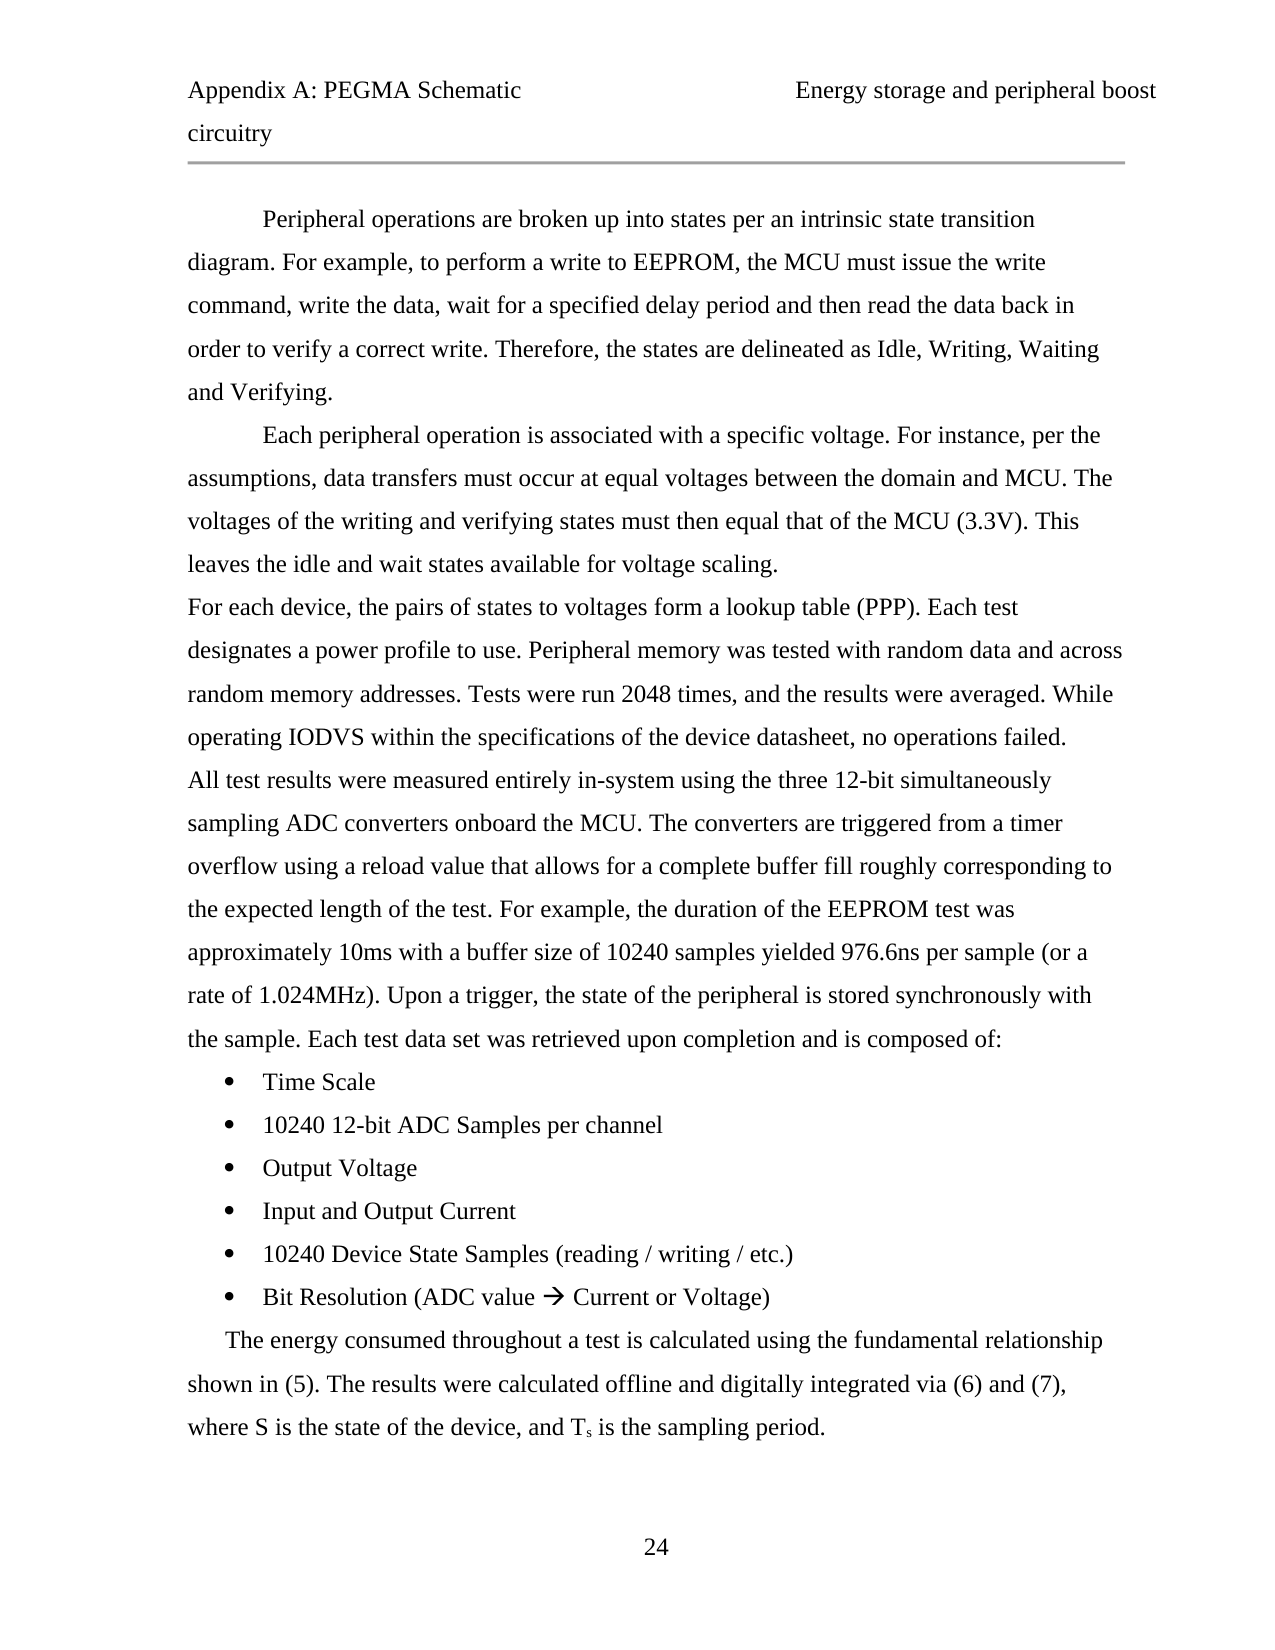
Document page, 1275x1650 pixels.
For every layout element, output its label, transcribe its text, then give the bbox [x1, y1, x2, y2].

list 10240 Device State Samples (reading / writing / etc.) [225, 1239, 1125, 1268]
list 10240 12-bit ADC Samples per channel [225, 1110, 1125, 1139]
list Bit Resolution (ADC value Current or Voltage) [225, 1282, 1125, 1311]
text Each peripheral operation is associated with a specific voltage. For instance, per the assumptions, data transfers must occur at equal voltages between the domain and MCU. The voltages of the writing and verifying states must then equal that of the MCU (3.3V). This leaves the idle and wait states available for voltage scaling. [187, 420, 1125, 578]
text The energy consumed throughout a test is calculated using the fundamental relationship shown in (5). The results were calculated offline and digitally integrated via (6) and (7), where S is the state of the device, and Ts is the sampling period. [187, 1326, 1125, 1441]
text All test results were measured entirely in-system using the three 12-bit simultaneously sampling ADC converters onboard the MCU. The converters are triggered from a timer overflow using a reload value that allows for a complete buffer fill roughly corresponding to the expected length of the test. For example, the duration of the EEPROM test was approximately 10ms with a buffer size of 10240 samples yielded 976.6ns per sample (or a rate of 1.024MHz). Upon a trigger, the state of the peripheral is stored synchronously with the sample. Each test data set was retrieved upon completion and is composed of: [187, 765, 1125, 1052]
text Peripheral operations are broken up into states per an intrinsic state transition diagram. For example, to perform a write to EEPROM, the MCU must issue the write command, write the data, wait for a specified delay period and then read the data back in order to verify a correct write. Therefore, the states are delineated as Idle, Writing, Waiting and Verifying. [187, 204, 1125, 406]
list Output Voltage [225, 1153, 1125, 1182]
list Time Scale [225, 1067, 1125, 1096]
text For each device, the pairs of states to voltages form a lookup table (PPP). Each test designates a power profile to use. Peripheral memory was tested with random data and across random memory addresses. Tests were run 2048 times, and the results were averaged. While operating IODVS within the specifications of the device datasheet, no operations failed. [187, 592, 1125, 751]
list Input and Output Current [225, 1196, 1125, 1225]
